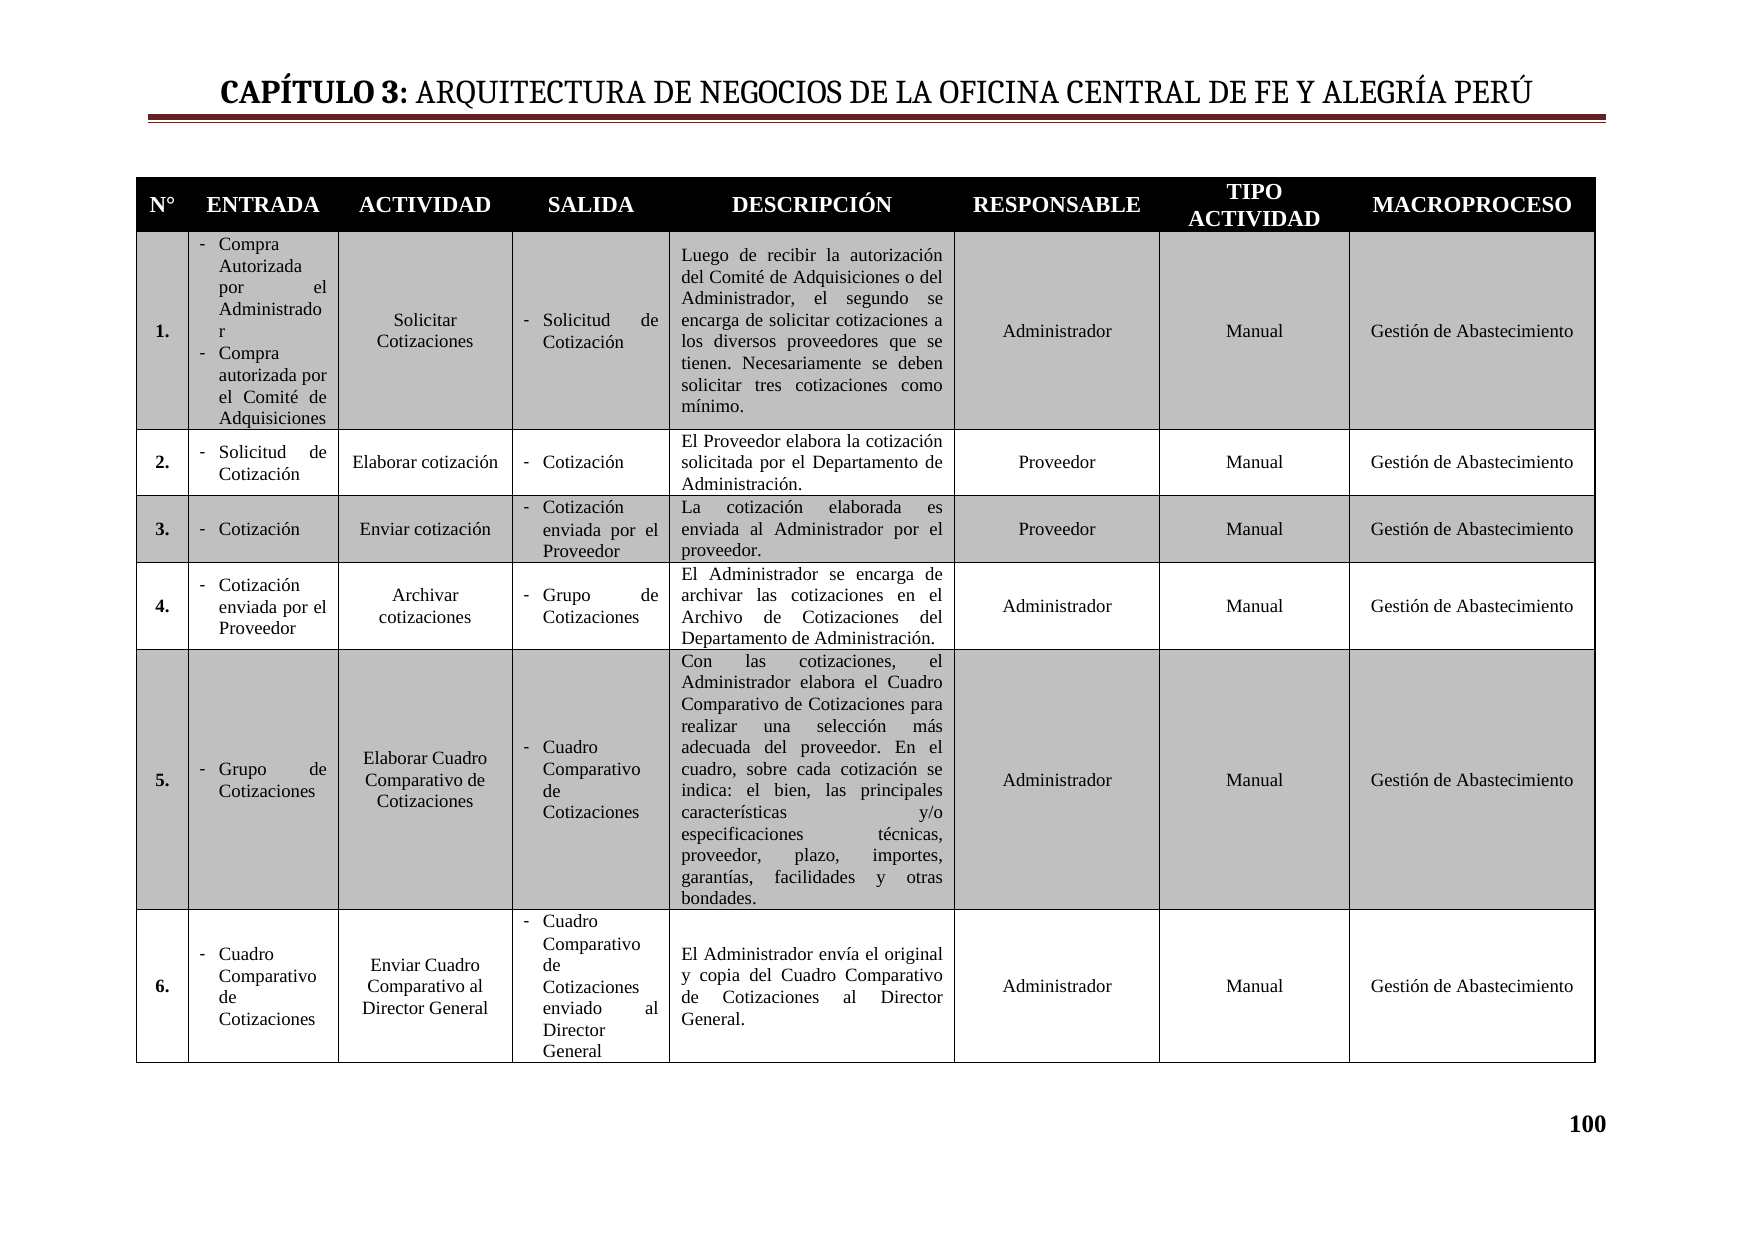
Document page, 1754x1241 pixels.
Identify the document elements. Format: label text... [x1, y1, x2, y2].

table_cell Cotización enviada por el Proveedor [513, 496, 669, 562]
table_cell Cotización enviada por el Proveedor [189, 563, 338, 649]
table_cell 4. [137, 563, 188, 649]
table_cell 3. [137, 496, 188, 562]
table_cell Manual [1160, 496, 1349, 562]
table_cell Gestión de Abastecimiento [1350, 563, 1594, 649]
table_header DESCRIPCIÓN [670, 178, 954, 231]
table_cell Proveedor [955, 430, 1159, 494]
table_header SALIDA [513, 178, 669, 231]
table_cell Solicitar Cotizaciones [339, 232, 512, 429]
table_cell 5. [137, 650, 188, 909]
table_cell Gestión de Abastecimiento [1350, 496, 1594, 562]
table_cell Elaborar cotización [339, 430, 512, 494]
table_cell Luego de recibir la autorización del Comité de Adquisiciones o del Administrador, el segundo se encarga de solicitar cotizaciones a los diversos proveedores que se tienen. Necesariamente se deben solicitar tres cotizaciones como mínimo. [670, 232, 954, 429]
table_cell El Administrador se encarga de archivar las cotizaciones en el Archivo de Cotizaciones del Departamento de Administración. [670, 563, 954, 649]
table_cell Manual [1160, 650, 1349, 909]
table_cell La cotización elaborada es enviada al Administrador por el proveedor. [670, 496, 954, 562]
table_cell Solicitud de Cotización [189, 430, 338, 494]
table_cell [189, 910, 338, 1062]
table_cell Solicitud de Cotización [513, 232, 669, 429]
table_cell Grupo de Cotizaciones [513, 563, 669, 649]
table_cell 6. [137, 910, 188, 1062]
table_cell Administrador [955, 232, 1159, 429]
table_header ACTIVIDAD [339, 178, 512, 231]
table_cell Manual [1160, 910, 1349, 1062]
table_cell El Proveedor elabora la cotización solicitada por el Departamento de Administración. [670, 430, 954, 494]
table_header RESPONSABLE [955, 178, 1159, 231]
table_header ENTRADA [189, 178, 338, 231]
table_cell Manual [1160, 563, 1349, 649]
table_cell Administrador [955, 650, 1159, 909]
table_header N° [137, 178, 188, 231]
table_cell Grupo de Cotizaciones [189, 650, 338, 909]
table_cell Con las cotizaciones, el Administrador elabora el Cuadro Comparativo de Cotizaciones para realizar una selección más adecuada del proveedor. En el cuadro, sobre cada cotización se indica: el bien, las principales características y/o especificaciones técnicas, proveedor, plazo, importes, garantías, facilidades y otras bondades. [670, 650, 954, 909]
table_cell Cotización [189, 496, 338, 562]
table_cell Gestión de Abastecimiento [1350, 430, 1594, 494]
table_cell Cuadro Comparativo de Cotizaciones [513, 650, 669, 909]
table_cell Administrador [955, 563, 1159, 649]
table_cell Proveedor [955, 496, 1159, 562]
table_cell 2. [137, 430, 188, 494]
table_cell Compra Autorizada por el Administrador Compra autorizada por el Comité de Adquisiciones [189, 232, 338, 429]
table_cell 1. [137, 232, 188, 429]
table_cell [1350, 910, 1594, 1062]
table_cell Cotización [513, 430, 669, 494]
table_cell Administrador [955, 910, 1159, 1062]
table_header MACROPROCESO [1350, 178, 1594, 231]
table_cell Gestión de Abastecimiento [1350, 232, 1594, 429]
table_cell Manual [1160, 430, 1349, 494]
table_cell Cuadro Comparativo de Cotizaciones enviado al Director General [513, 910, 669, 1062]
table_cell Gestión de Abastecimiento [1350, 650, 1594, 909]
table_cell Archivar cotizaciones [339, 563, 512, 649]
table_header TIPO ACTIVIDAD [1160, 178, 1349, 231]
table_cell Enviar Cuadro Comparativo al Director General [339, 910, 512, 1062]
table_cell Enviar cotización [339, 496, 512, 562]
table_cell El Administrador envía el original y copia del Cuadro Comparativo de Cotizaciones al Director General. [670, 910, 954, 1062]
table_cell Manual [1160, 232, 1349, 429]
table_cell Elaborar Cuadro Comparativo de Cotizaciones [339, 650, 512, 909]
